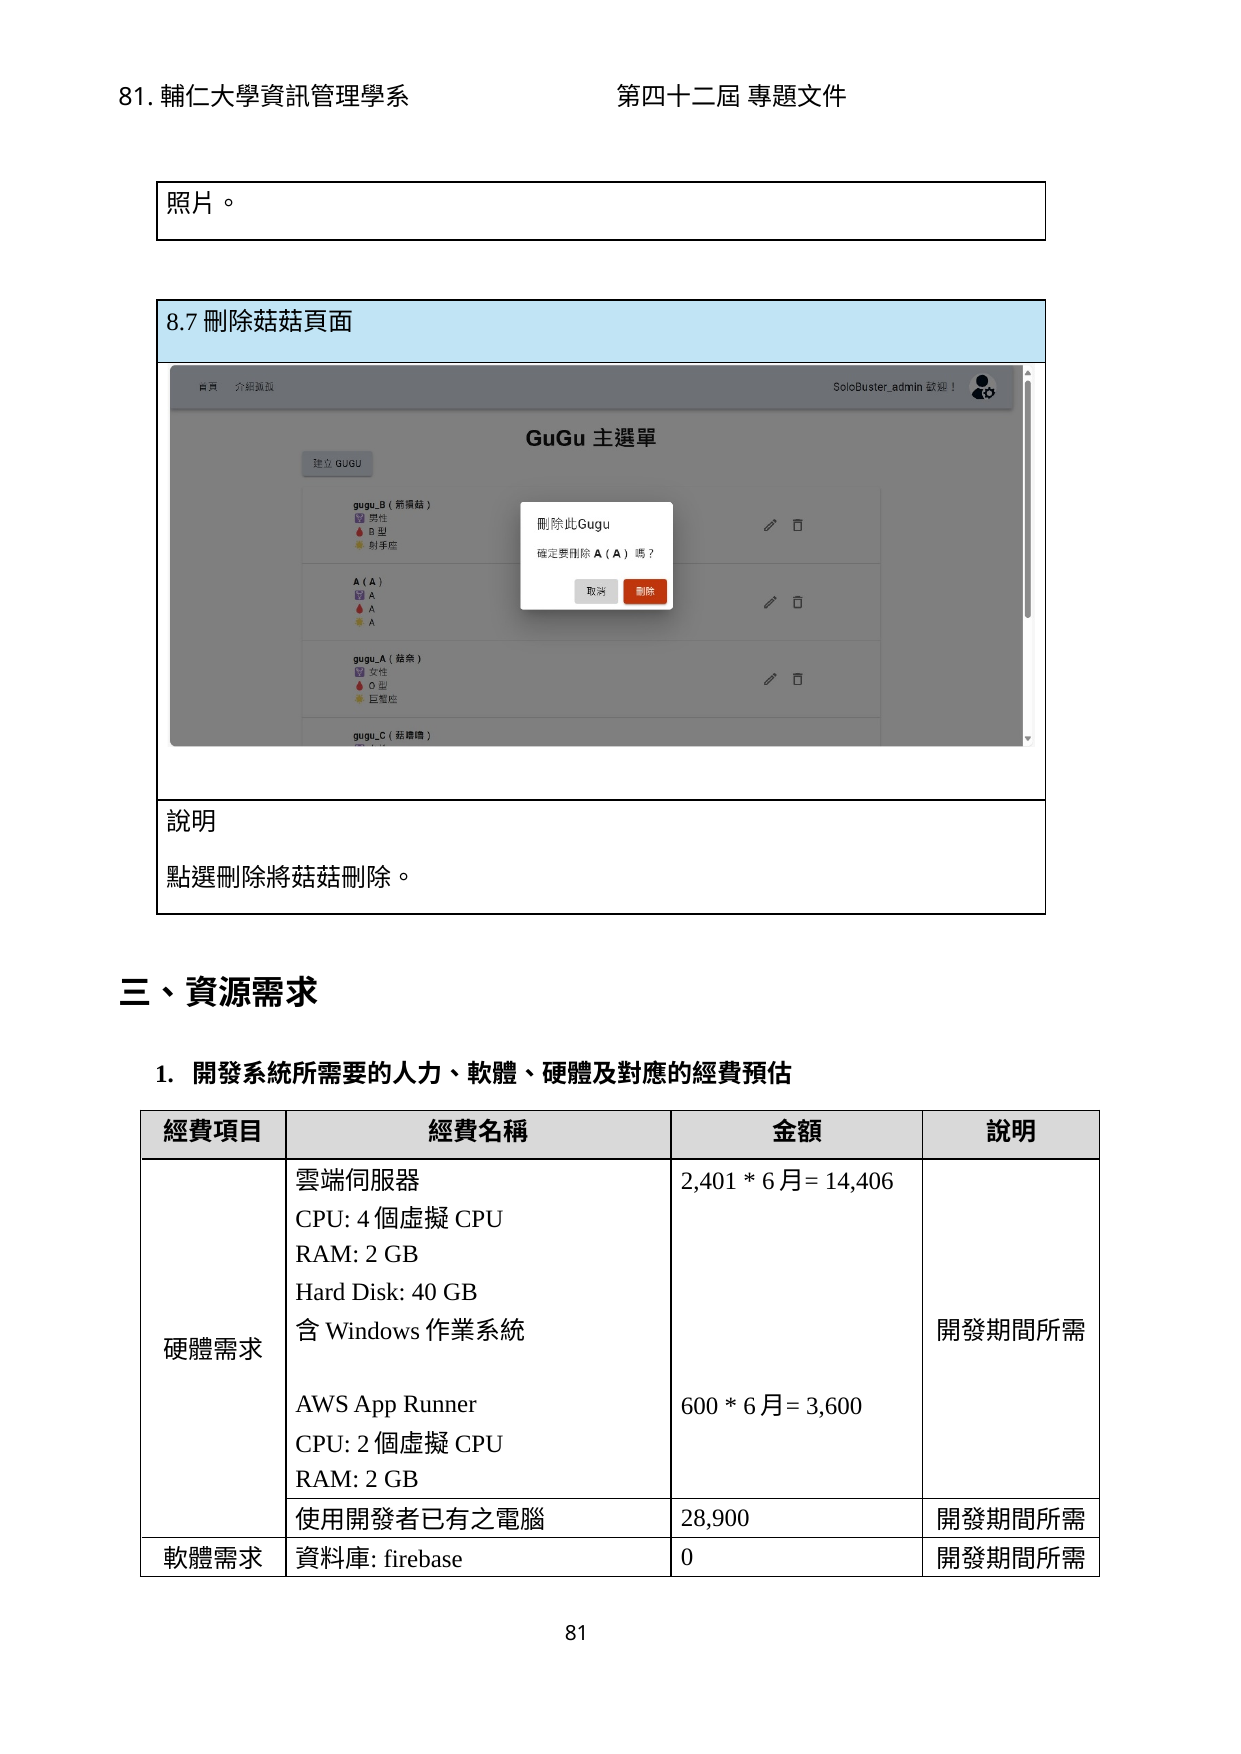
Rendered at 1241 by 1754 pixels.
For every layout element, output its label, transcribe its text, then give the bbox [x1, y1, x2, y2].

table_cell 硬體需求 [141, 1159, 285, 1536]
table_cell 使用開發者已有之電腦 [287, 1499, 670, 1536]
table_cell 開發期間所需 [923, 1538, 1099, 1576]
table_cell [158, 183, 1045, 239]
table_header 經費名稱 [287, 1111, 670, 1158]
table_cell 2,401 * 6月= 14,406 600 * 6月= 3,600 [672, 1160, 922, 1497]
table_cell 說明 點選刪除將菇菇刪除。 [158, 801, 1045, 913]
table_cell [158, 363, 1045, 799]
table_header 8.7 刪除菇菇頁面 [158, 301, 1045, 362]
table_cell 開發期間所需 [923, 1160, 1099, 1497]
table_cell 資料庫: firebase [287, 1538, 670, 1576]
table_cell 28,900 [672, 1499, 922, 1536]
list 開發系統所需要的人力、軟體、硬體及對應的經費預估 [155, 1053, 1122, 1091]
table_header 金額 [672, 1111, 922, 1158]
table_header 經費項目 [141, 1111, 285, 1158]
table_cell 軟體需求 [141, 1538, 285, 1576]
table_cell 開發期間所需 [923, 1499, 1099, 1536]
table_cell 0 [672, 1538, 922, 1576]
picture [167, 363, 1035, 747]
table_cell 雲端伺服器 CPU: 4個虛擬CPU RAM: 2 GB Hard Disk: 40 GB 含Windows作業系統 AWS App Runner CPU: 2個虛擬CPU RAM: 2 GB [287, 1160, 670, 1497]
table_header 說明 [923, 1111, 1099, 1158]
subtitle 三、資源需求 [118, 952, 1122, 1027]
